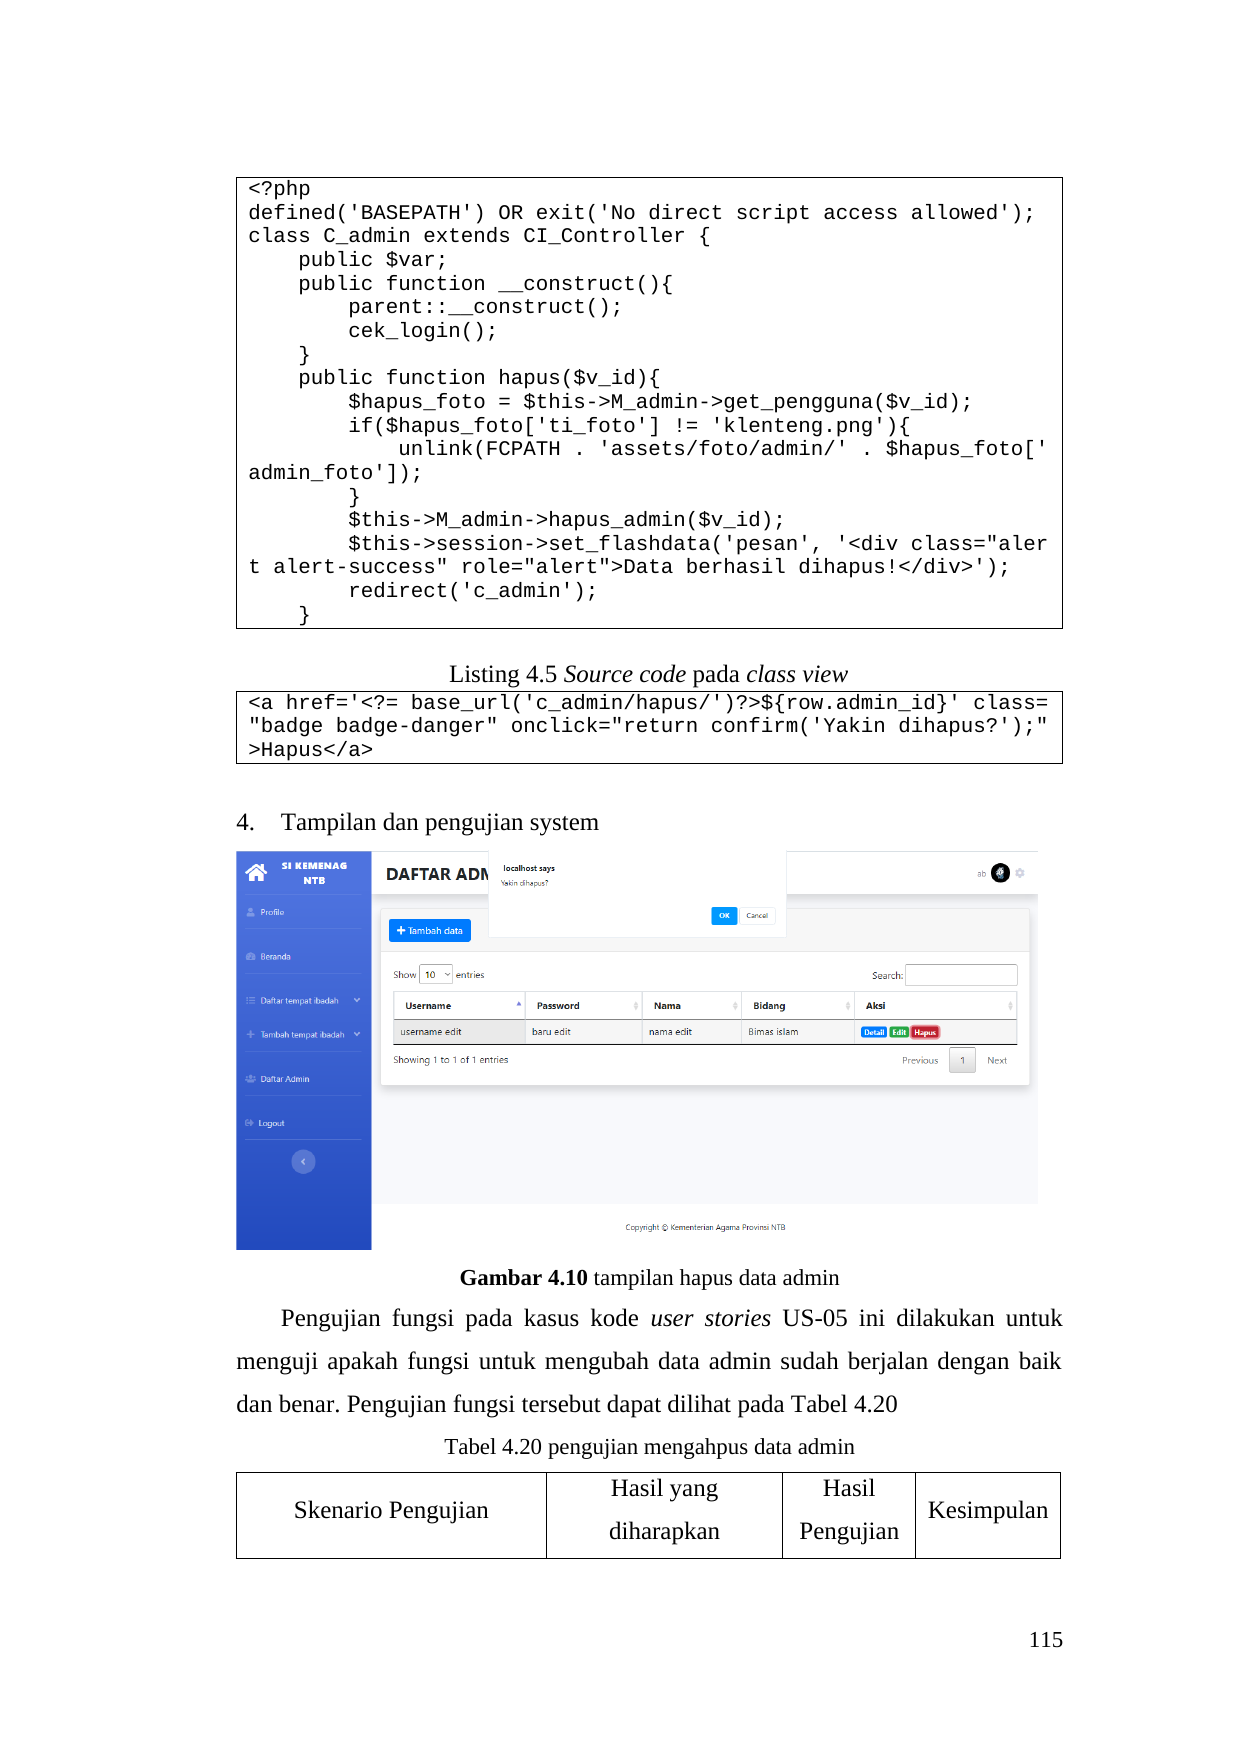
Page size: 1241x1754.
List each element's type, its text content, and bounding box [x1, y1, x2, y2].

list Tabel 4.20 pengujian mengahpus data admin [236, 1433, 1063, 1459]
table_header Skenario Pengujian [237, 1473, 546, 1558]
table_header Kesimpulan [916, 1473, 1060, 1558]
table_header <?php defined('BASEPATH') OR exit('No direct script access allowed'); class C_admin extends CI_Controller { public $var; public function __construct(){ parent::__construct(); cek_login(); } public function hapus($v_id){ $hapus_foto = $this->M_admin->get_pengguna($v_id); if($hapus_foto['ti_foto'] != 'klenteng.png'){ unlink(FCPATH . 'assets/foto/admin/' . $hapus_foto['admin_foto']); } $this->M_admin->hapus_admin($v_id); $this->session->set_flashdata('pesan', '<div class="alert alert-success" role="alert">Data berhasil dihapus!</div>'); redirect('c_admin'); } [237, 178, 1062, 627]
table_header Hasil yang diharapkan [547, 1473, 782, 1558]
list Tampilan dan pengujian system [236, 807, 1063, 836]
list Listing 4.5 Source code pada class view [236, 659, 1063, 688]
picture [236, 850, 1038, 1250]
table_header Hasil Pengujian [783, 1473, 915, 1558]
table_header <a href='<?= base_url('c_admin/hapus/')?>${row.admin_id}' class="badge badge-danger" onclick="return confirm('Yakin dihapus?');">Hapus</a> [237, 692, 1062, 763]
text Pengujian fungsi pada kasus kode user stories US-05 ini dilakukan untuk menguji apakah fungsi untuk mengubah data admin sudah berjalan dengan baik dan benar. Pengujian fungsi tersebut dapat dilihat pada Tabel 4.20 [236, 1303, 1063, 1418]
text Gambar 4.10 tampilan hapus data admin [236, 1264, 1063, 1290]
